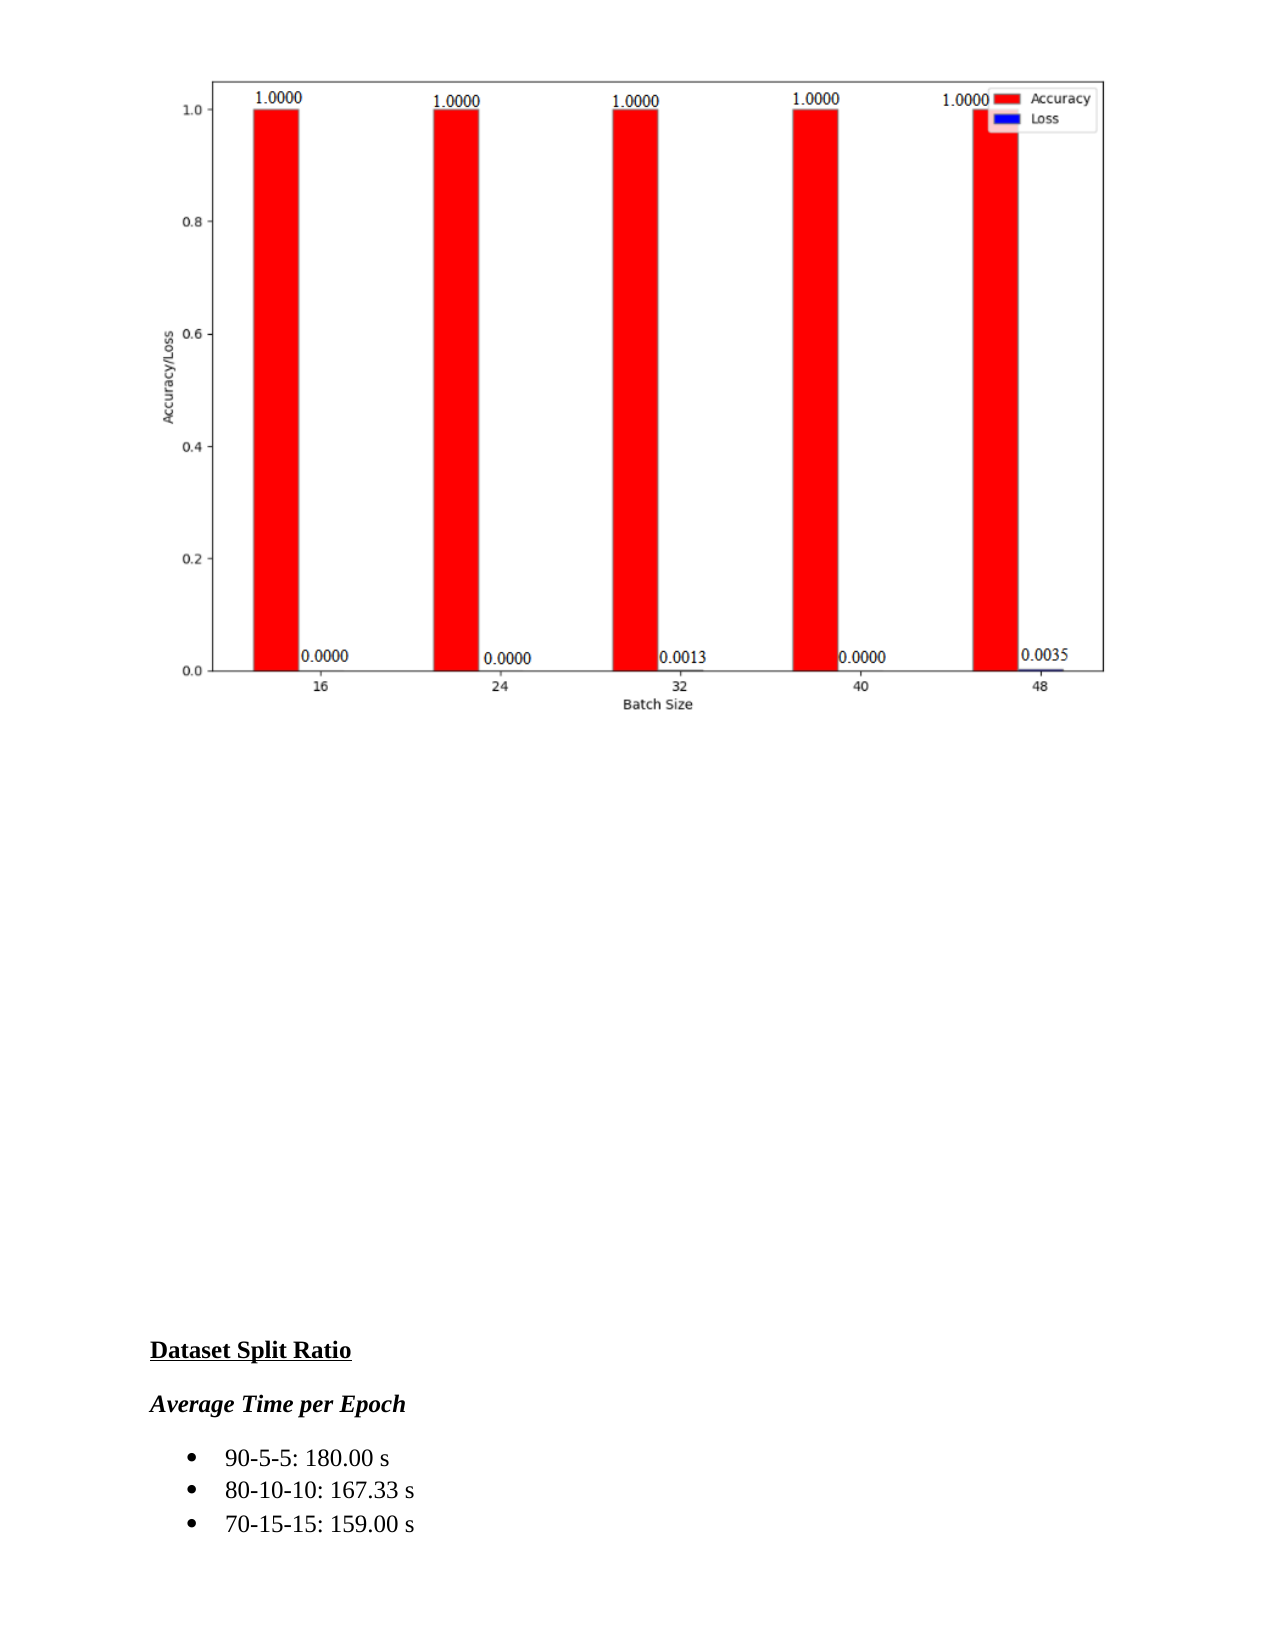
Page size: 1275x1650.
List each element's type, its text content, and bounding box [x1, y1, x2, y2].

picture [150, 73, 1125, 718]
list 70-15-15: 159.00 s [187, 1509, 1125, 1537]
text Average Time per Epoch [150, 1389, 1125, 1417]
list 80-10-10: 167.33 s [187, 1476, 1125, 1504]
list 90-5-5: 180.00 s [187, 1443, 1125, 1471]
text Dataset Split Ratio [150, 1335, 1125, 1364]
